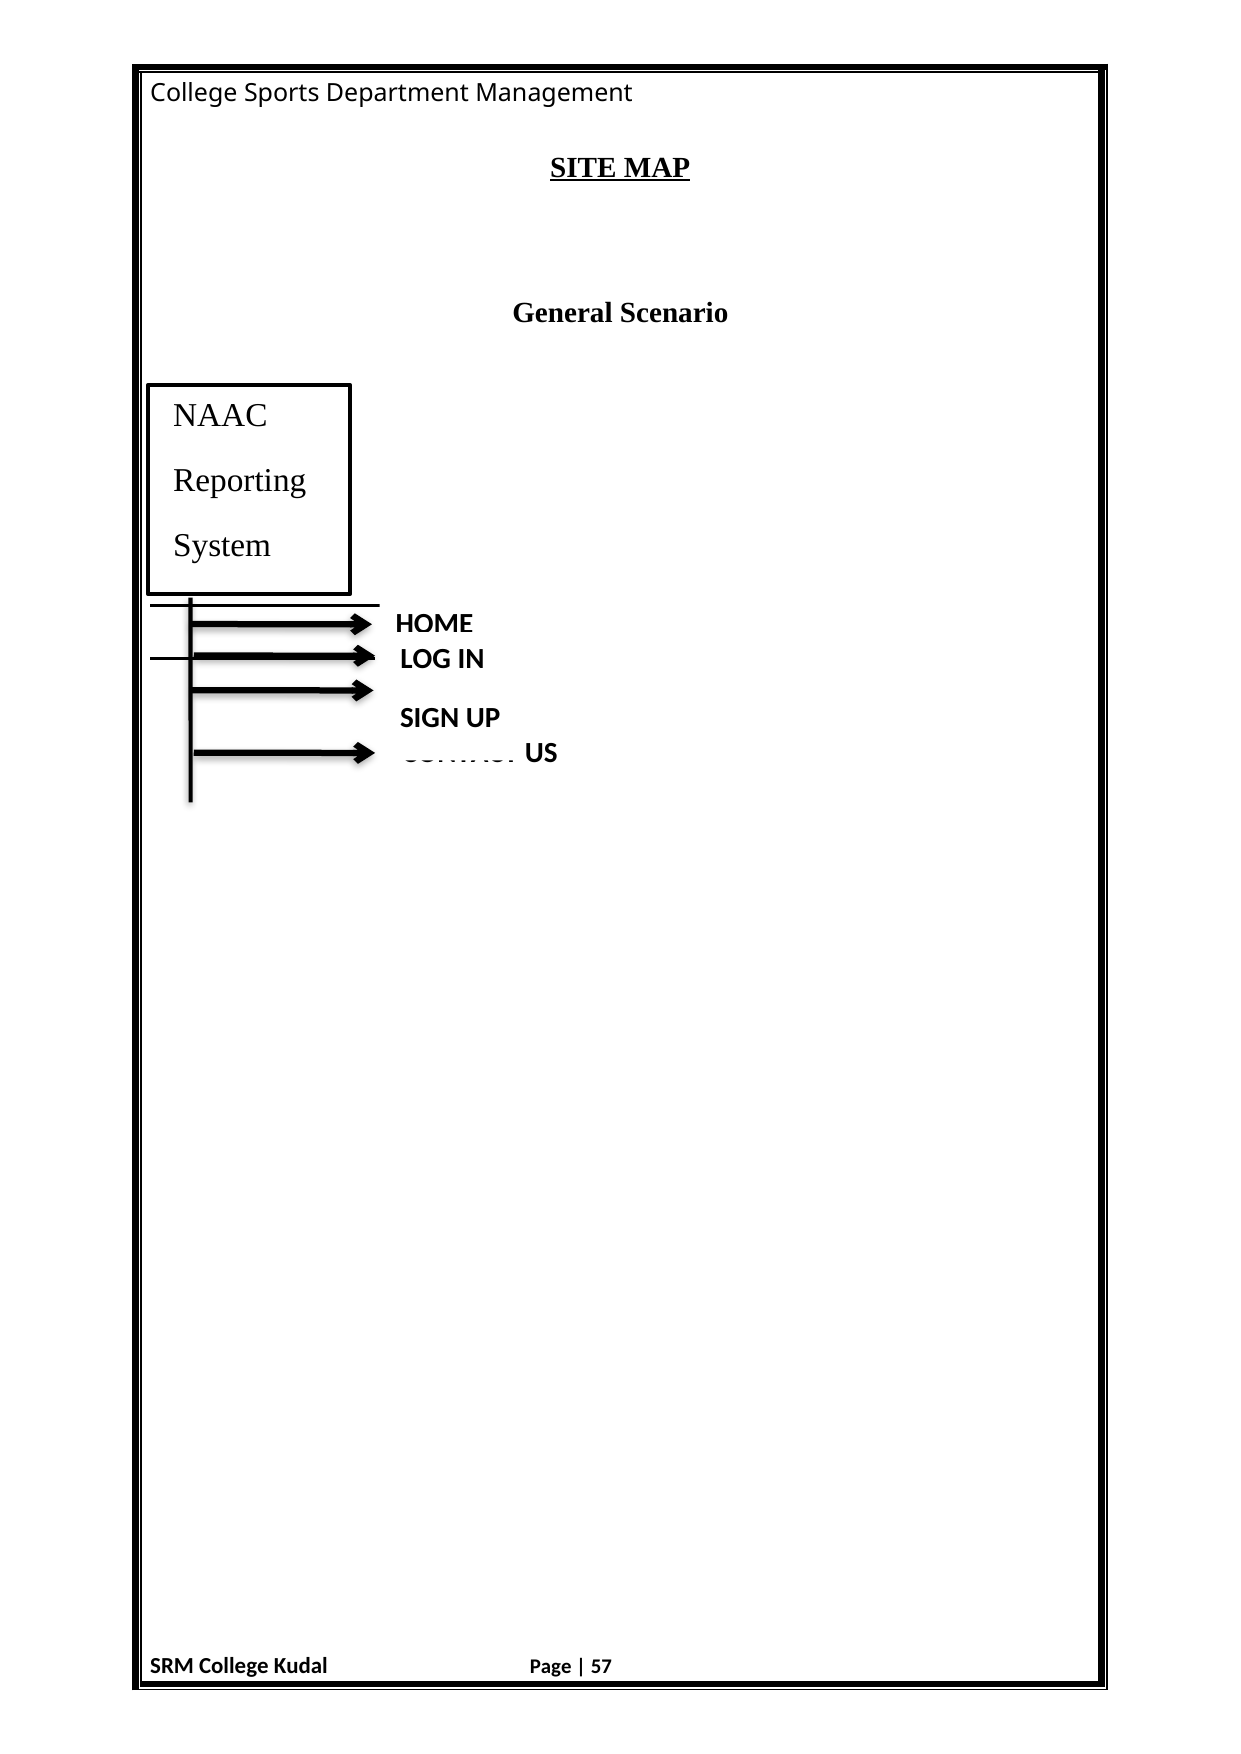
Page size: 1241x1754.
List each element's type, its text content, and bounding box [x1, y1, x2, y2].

text SITE MAP [150, 150, 1090, 183]
text General Scenario [150, 295, 1090, 329]
